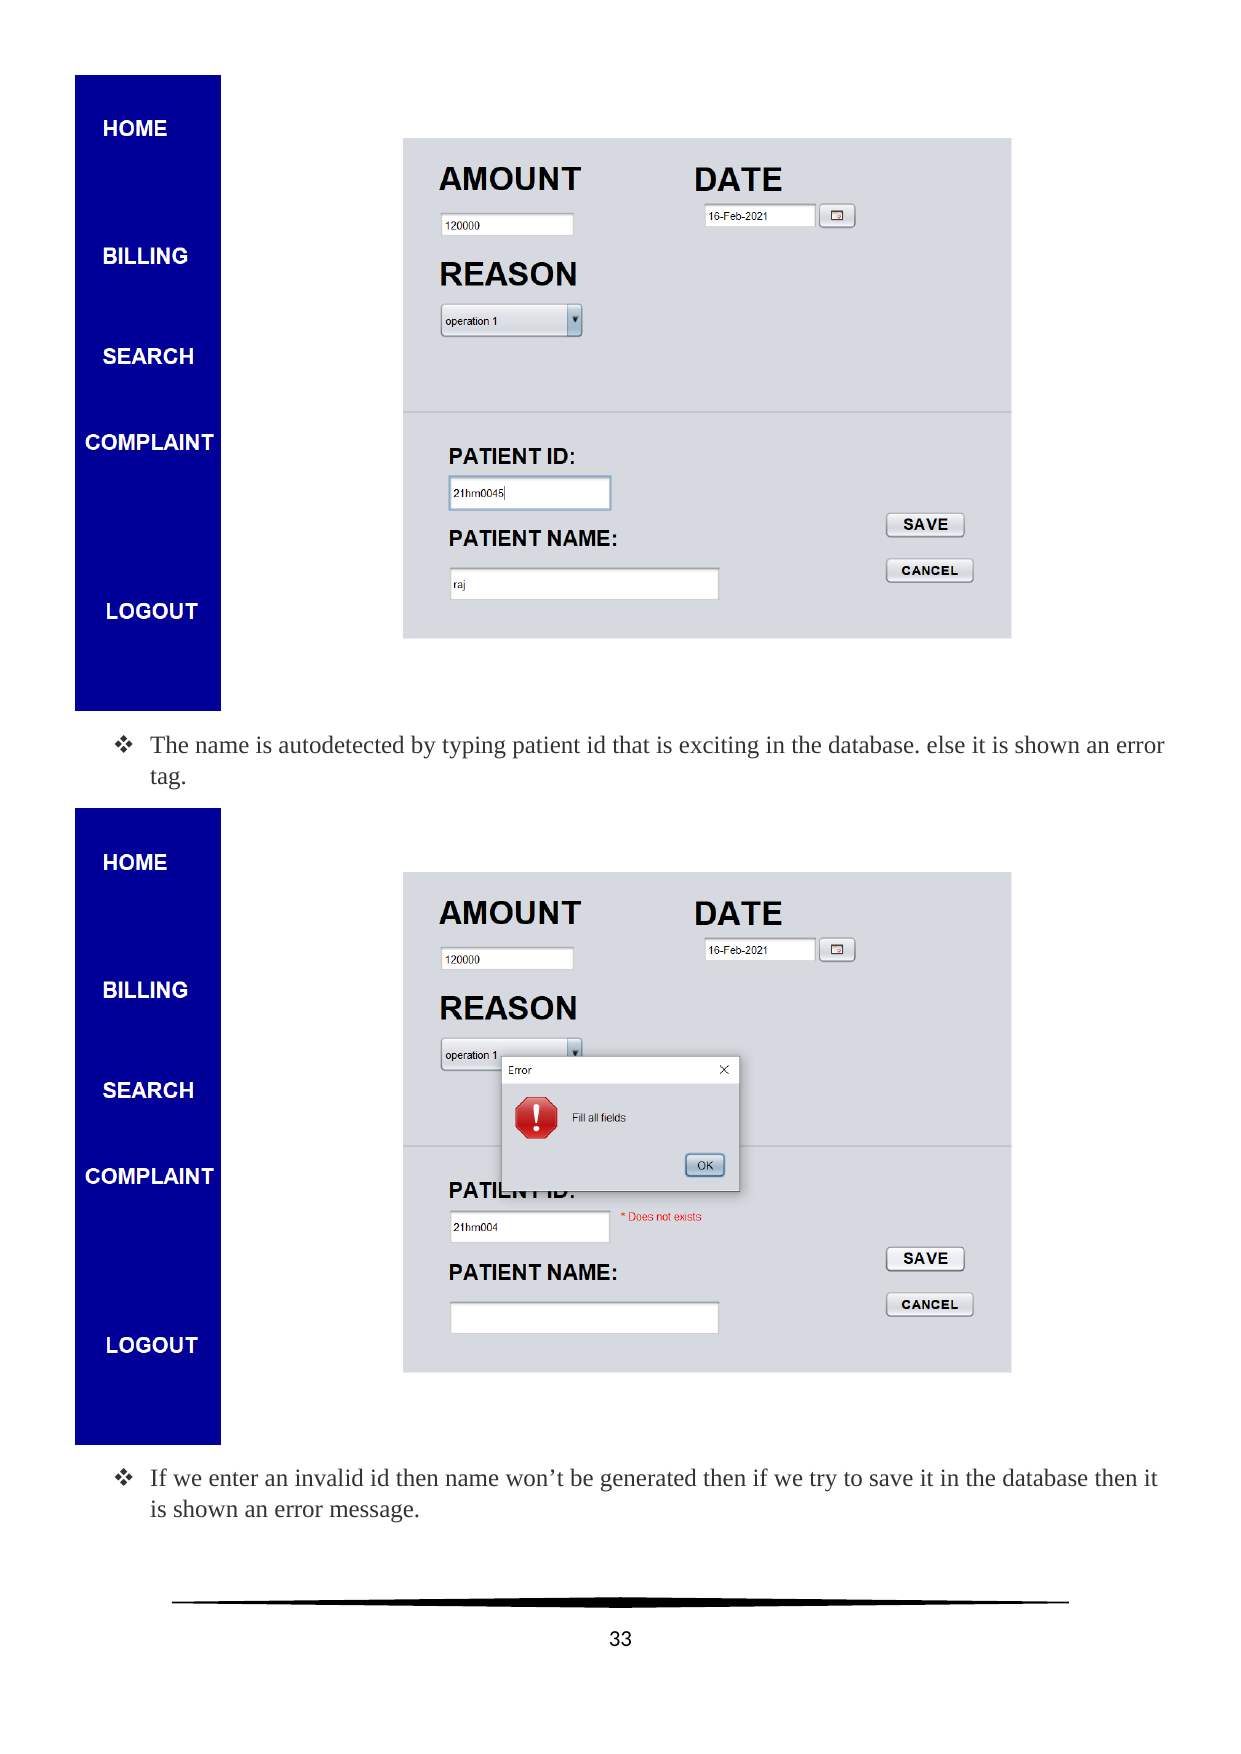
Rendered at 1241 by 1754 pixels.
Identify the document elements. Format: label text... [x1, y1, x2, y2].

list If we enter an invalid id then name won’t be generated then if we try to save it in the database then it is shown an error message. [112, 1463, 1165, 1523]
picture [75, 808, 1166, 1445]
list The name is autodetected by typing patient id that is exciting in the database. else it is shown an error tag. [112, 730, 1165, 789]
picture [75, 75, 1166, 711]
